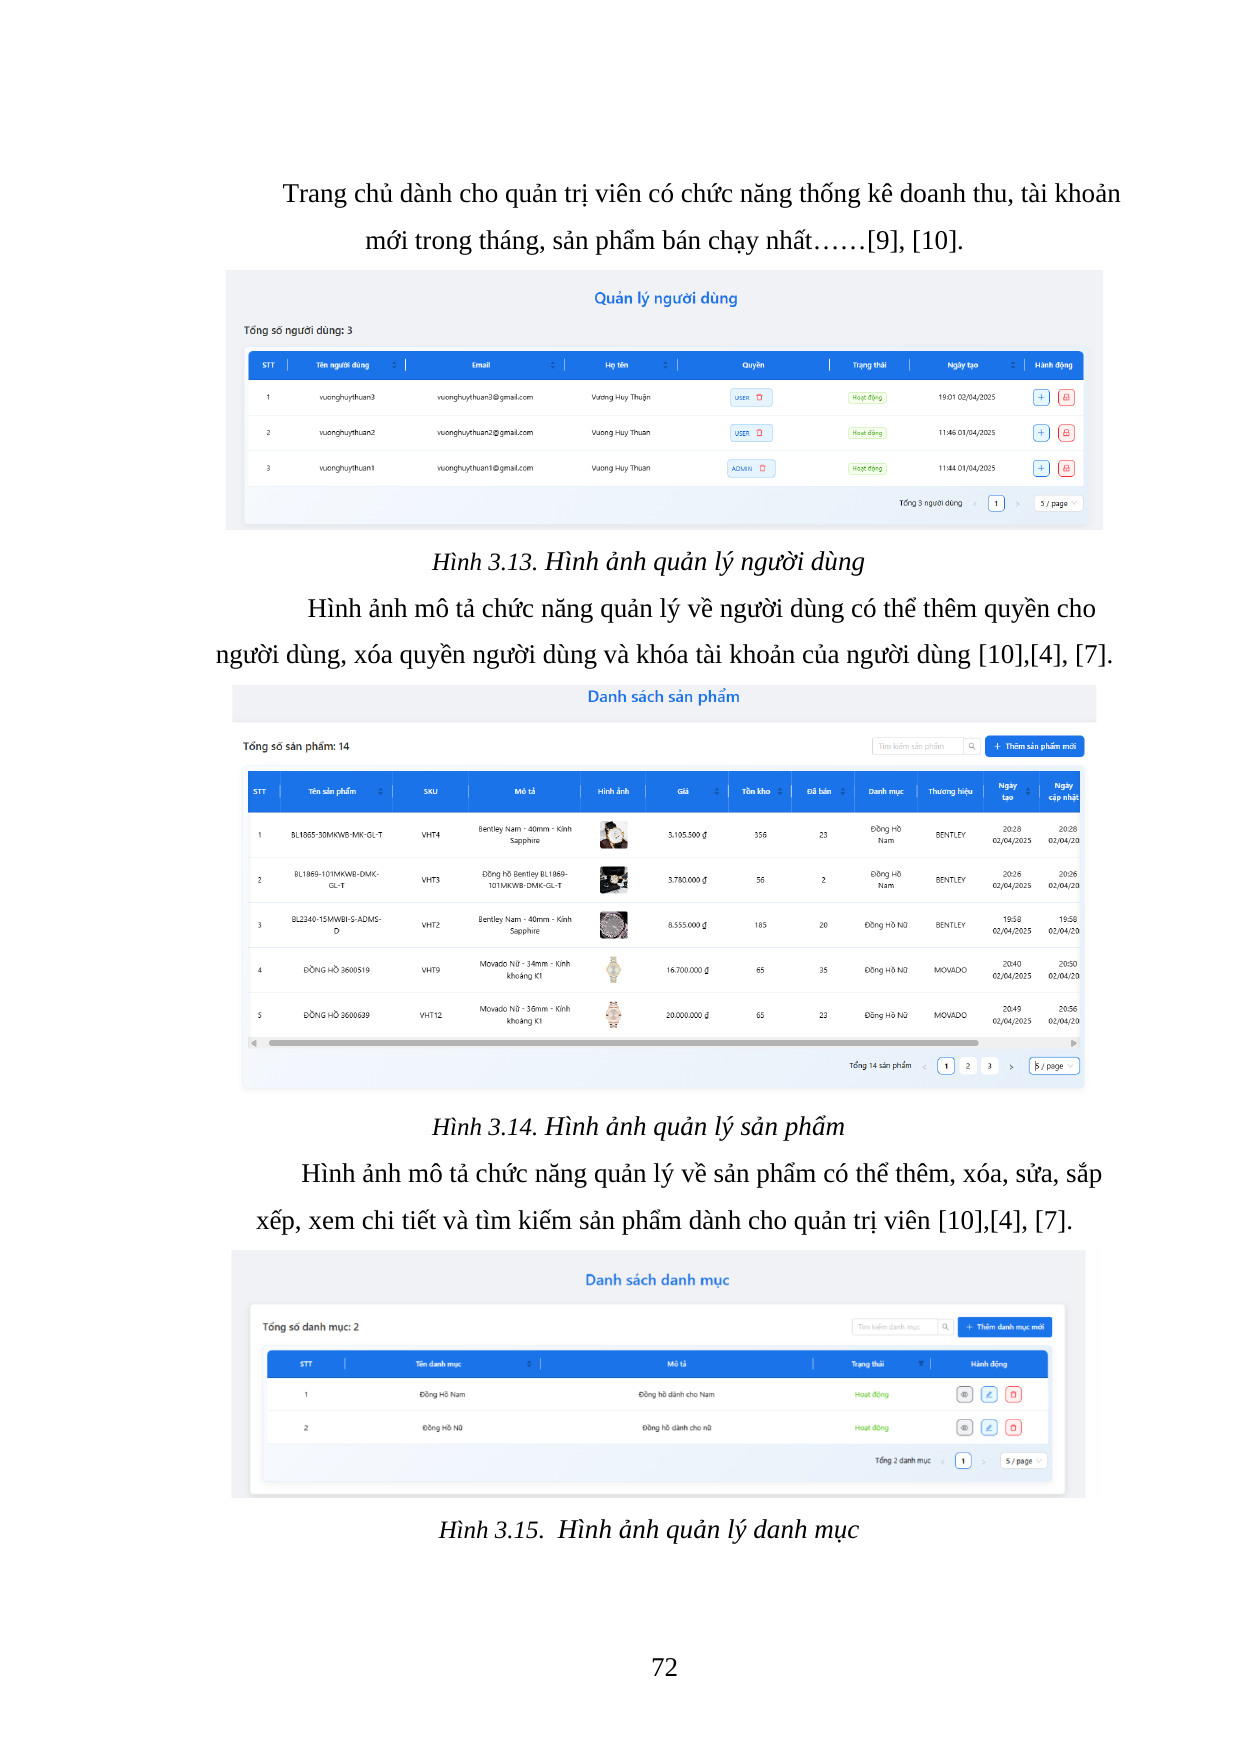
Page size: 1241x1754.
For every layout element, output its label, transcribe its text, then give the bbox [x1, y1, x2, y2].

picture [232, 685, 1097, 1095]
picture [231, 1250, 1098, 1498]
picture [225, 270, 1104, 530]
text Hình 3.13. Hình ảnh quản lý người dùng [357, 545, 1122, 576]
text Hình 3.15. Hình ảnh quản lý danh mục [357, 1513, 1122, 1544]
text Hình 3.14. Hình ảnh quản lý sản phẩm [357, 1111, 1122, 1142]
